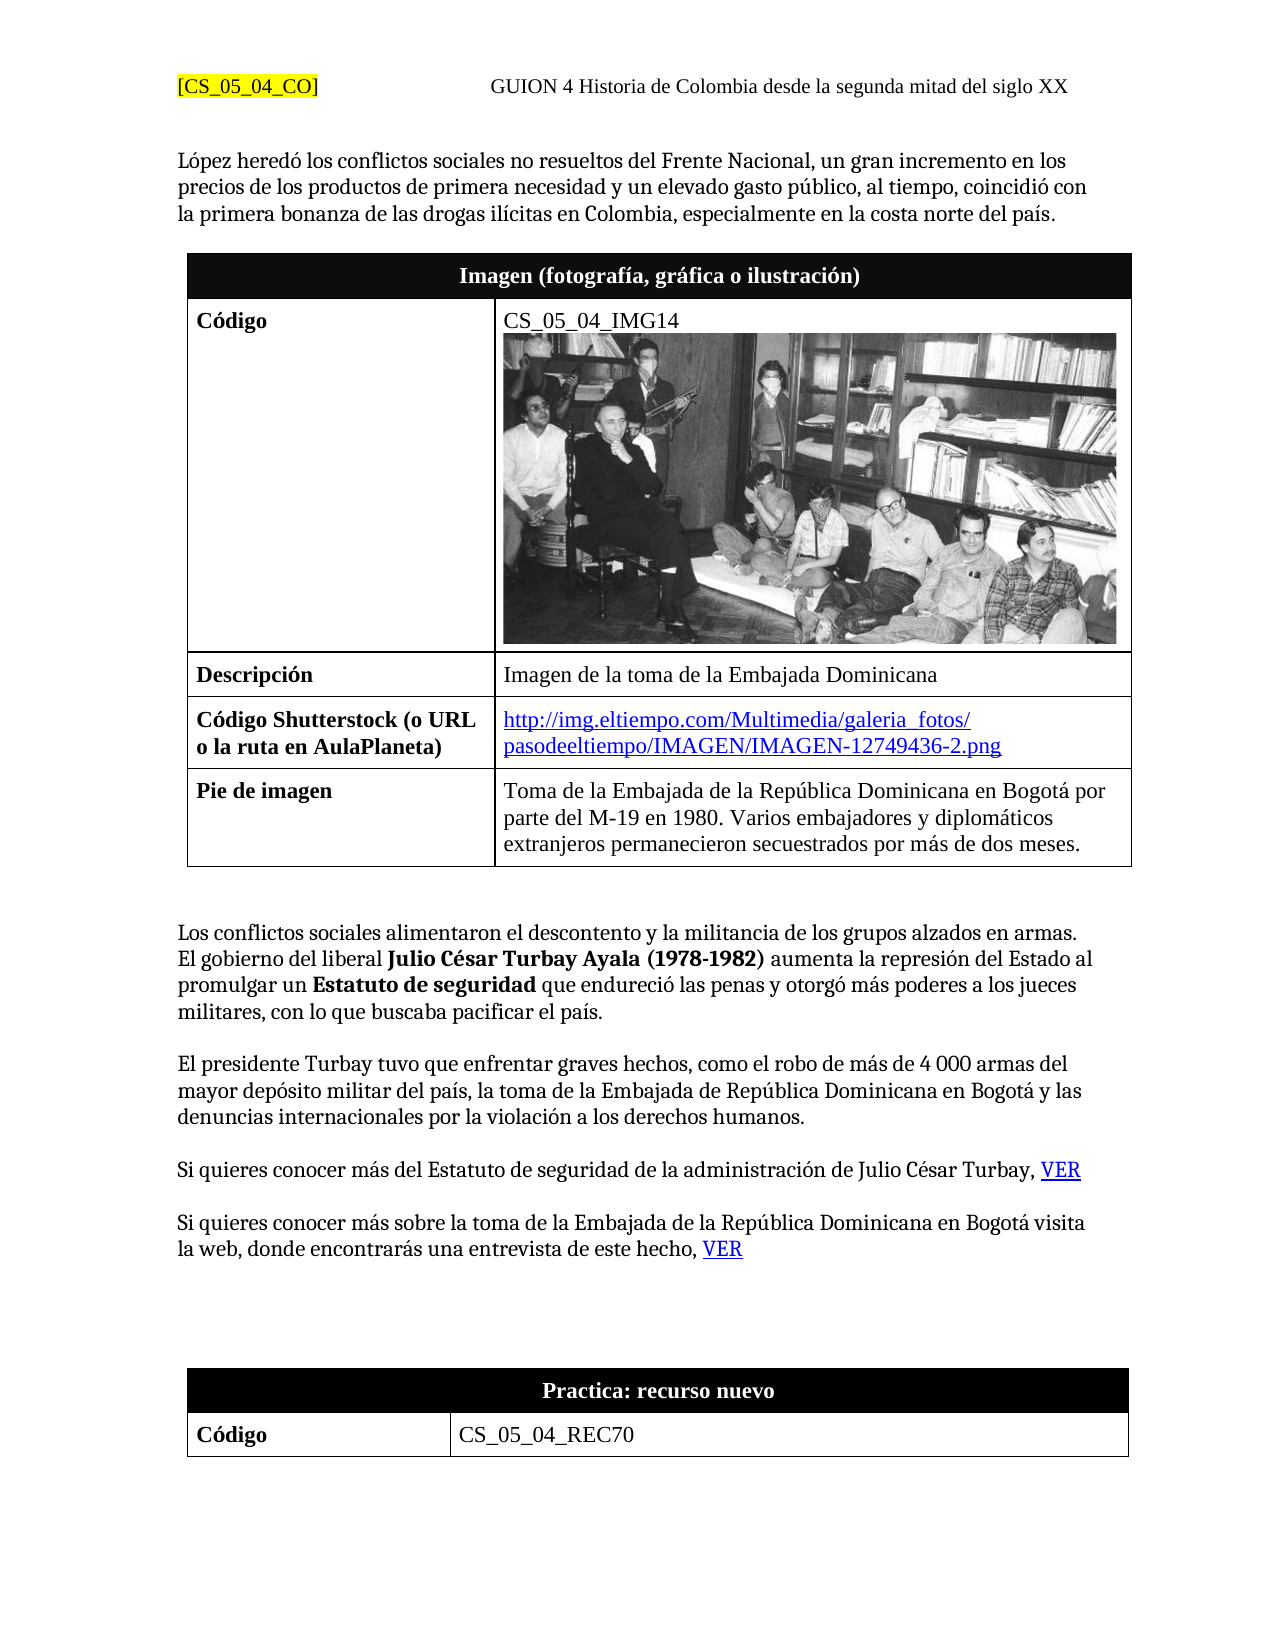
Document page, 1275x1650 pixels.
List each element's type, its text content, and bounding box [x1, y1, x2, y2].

text Los conflictos sociales alimentaron el descontento y la militancia de los grupos alzados en armas. El gobierno del liberal Julio César Turbay Ayala (1978-1982) aumenta la represión del Estado al promulgar un Estatuto de seguridad que endureció las penas y otorgó más poderes a los jueces militares, con lo que buscaba pacificar el país. [177, 919, 1098, 1025]
table_cell Código Shutterstock (o URL o la ruta en AulaPlaneta) [188, 697, 494, 767]
text El presidente Turbay tuvo que enfrentar graves hechos, como el robo de más de 4 000 armas del mayor depósito militar del país, la toma de la Embajada de República Dominicana en Bogotá y las denuncias internacionales por la violación a los derechos humanos. [177, 1051, 1098, 1130]
text Si quieres conocer más del Estatuto de seguridad de la administración de Julio César Turbay, VER [177, 1157, 1098, 1183]
table_cell Código [188, 1413, 450, 1456]
table_header Practica: recurso nuevo [188, 1369, 1128, 1411]
table_cell Código [188, 299, 494, 651]
table_header Imagen (fotografía, gráfica o ilustración) [188, 254, 1131, 298]
table_cell CS_05_04_REC70 [451, 1413, 1128, 1456]
table_cell Pie de imagen [188, 769, 494, 866]
picture [503, 333, 1117, 644]
text Si quieres conocer más sobre la toma de la Embajada de la República Dominicana en Bogotá visita la web, donde encontrarás una entrevista de este hecho, VER [177, 1209, 1098, 1262]
table_cell CS_05_04_IMG14 [496, 299, 1131, 651]
table_cell Descripción [188, 653, 494, 696]
text López heredó los conflictos sociales no resueltos del Frente Nacional, un gran incremento en los precios de los productos de primera necesidad y un elevado gasto público, al tiempo, coincidió con la primera bonanza de las drogas ilícitas en Colombia, especialmente en la costa norte del país. [177, 148, 1098, 227]
table_cell Imagen de la toma de la Embajada Dominicana [496, 653, 1131, 696]
table_cell Toma de la Embajada de la República Dominicana en Bogotá por parte del M-19 en 1980. Varios embajadores y diplomáticos extranjeros permanecieron secuestrados por más de dos meses. [496, 769, 1131, 866]
table_cell http://img.eltiempo.com/Multimedia/galeria_fotos/pasodeeltiempo/IMAGEN/IMAGEN-12749436-2.png [496, 697, 1131, 767]
